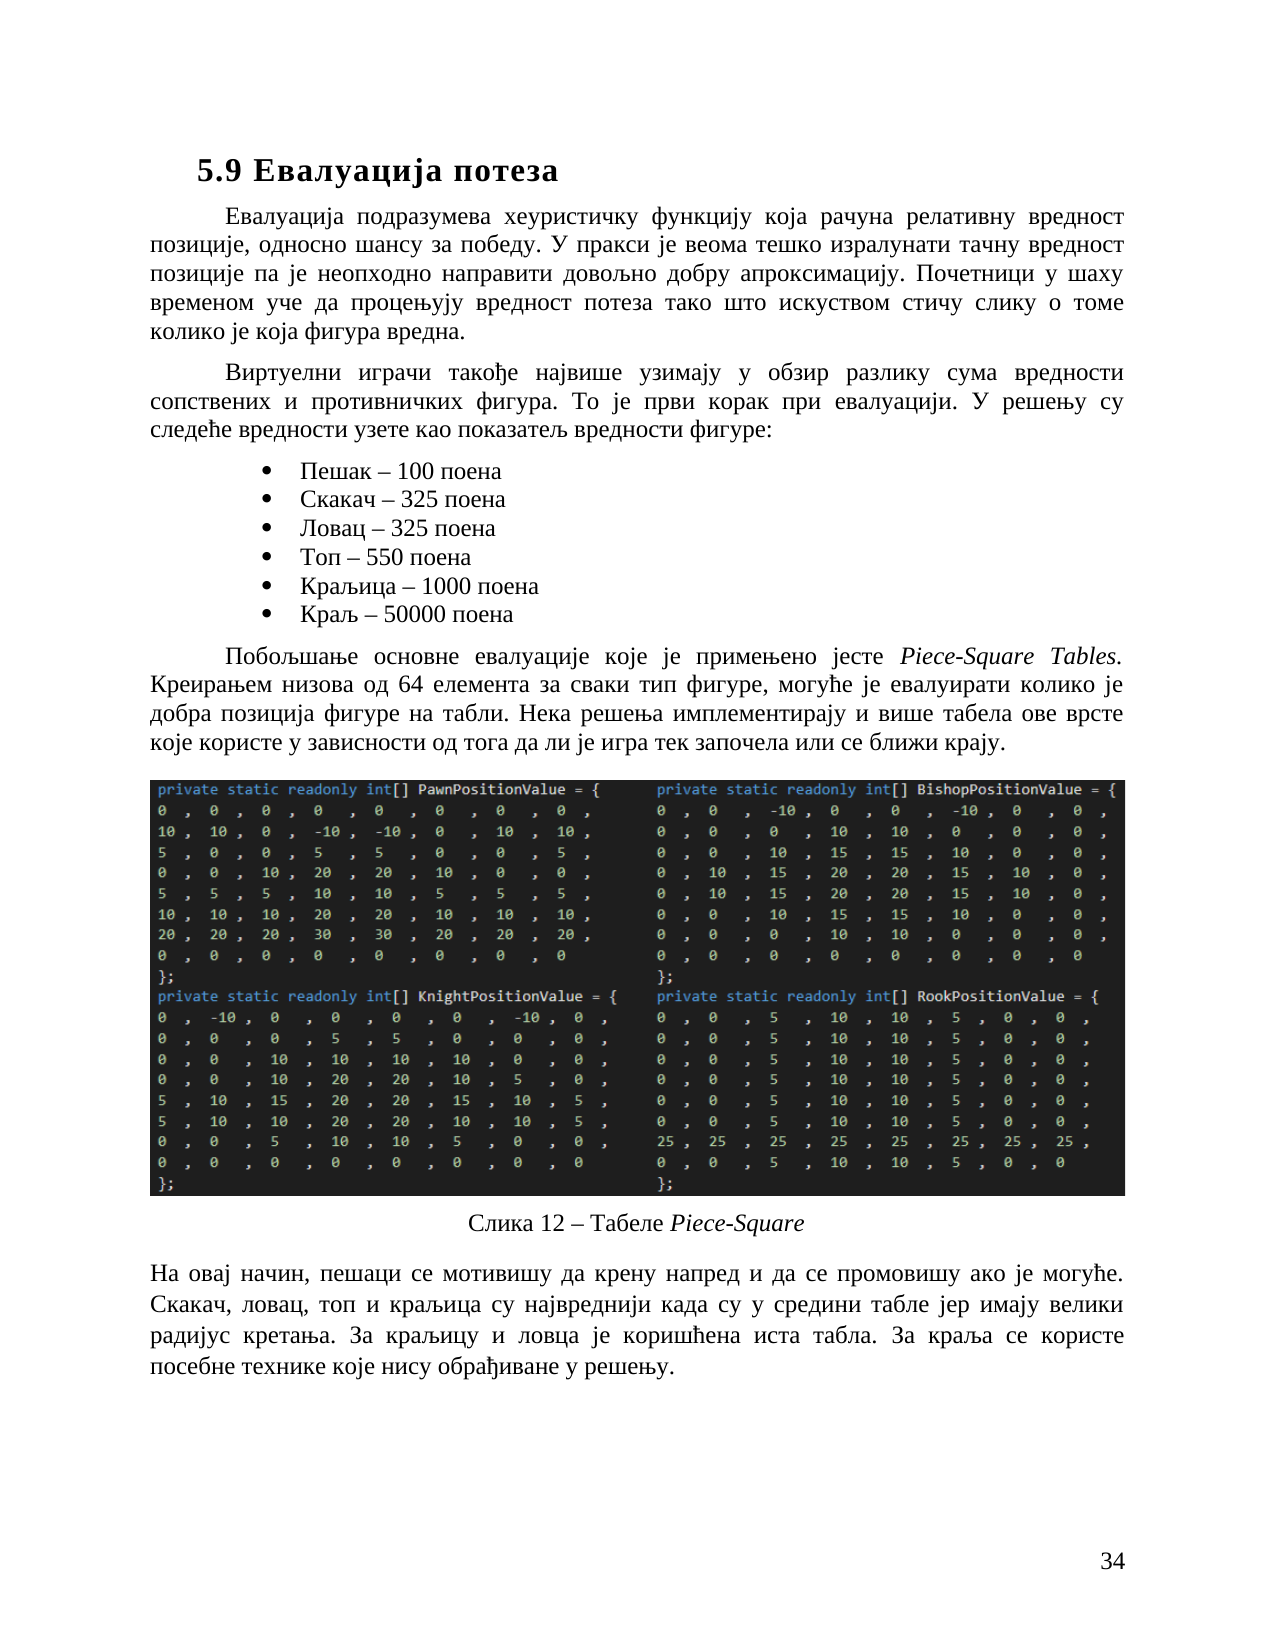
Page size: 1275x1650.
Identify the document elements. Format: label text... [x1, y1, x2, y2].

list Топ – 550 поена [262, 542, 1125, 571]
list Скакач – 325 поена [262, 484, 1125, 513]
list Пешак – 100 поена [262, 456, 1125, 484]
subtitle Евалуација потеза [197, 150, 1125, 188]
list Краљ – 50000 поена [262, 599, 1125, 628]
text Побољшање основне евалуације које је примењено јесте Piece-Square Tables. Креирањем низова од 64 елемента за сваки тип фигуре, могуће је евалуирати колико је добра позиција фигуре на табли. Нека решења имплементирају и више табела ове врсте које користе у зависности од тога да ли је игра тек започела или се ближи крају. [150, 641, 1125, 756]
picture [150, 780, 1125, 1196]
text Слика 12 – Табеле Piece-Square [75, 1208, 1125, 1237]
list Ловац – 325 поена [262, 513, 1125, 542]
text Виртуелни играчи такође највише узимају у обзир разлику сума вредности сопствених и противничких фигура. То је први корак при евалуацији. У решењу су следеће вредности узете као показатељ вредности фигуре: [150, 357, 1125, 443]
text Евалуација подразумева хеуристичку функцију која рачуна релативну вредност позиције, односно шансу за победу. У пракси је веома тешко изралунати тачну вредност позиције па је неопходно направити довољно добру апроксимацију. Почетници у шаху временом уче да процењују вредност потеза тако што искуством стичу слику о томе колико је која фигура вредна. [150, 201, 1125, 344]
list Краљица – 1000 поена [262, 571, 1125, 599]
text На овај начин, пешаци се мотивишу да крену напред и да се промовишу ако је могуће. Скакач, ловац, топ и краљица су највреднији када су у средини табле јер имају велики радијус кретања. За краљицу и ловца је коришћена иста табла. За краља се користе посебне технике које нису обрађиване у решењу. [150, 1258, 1125, 1379]
